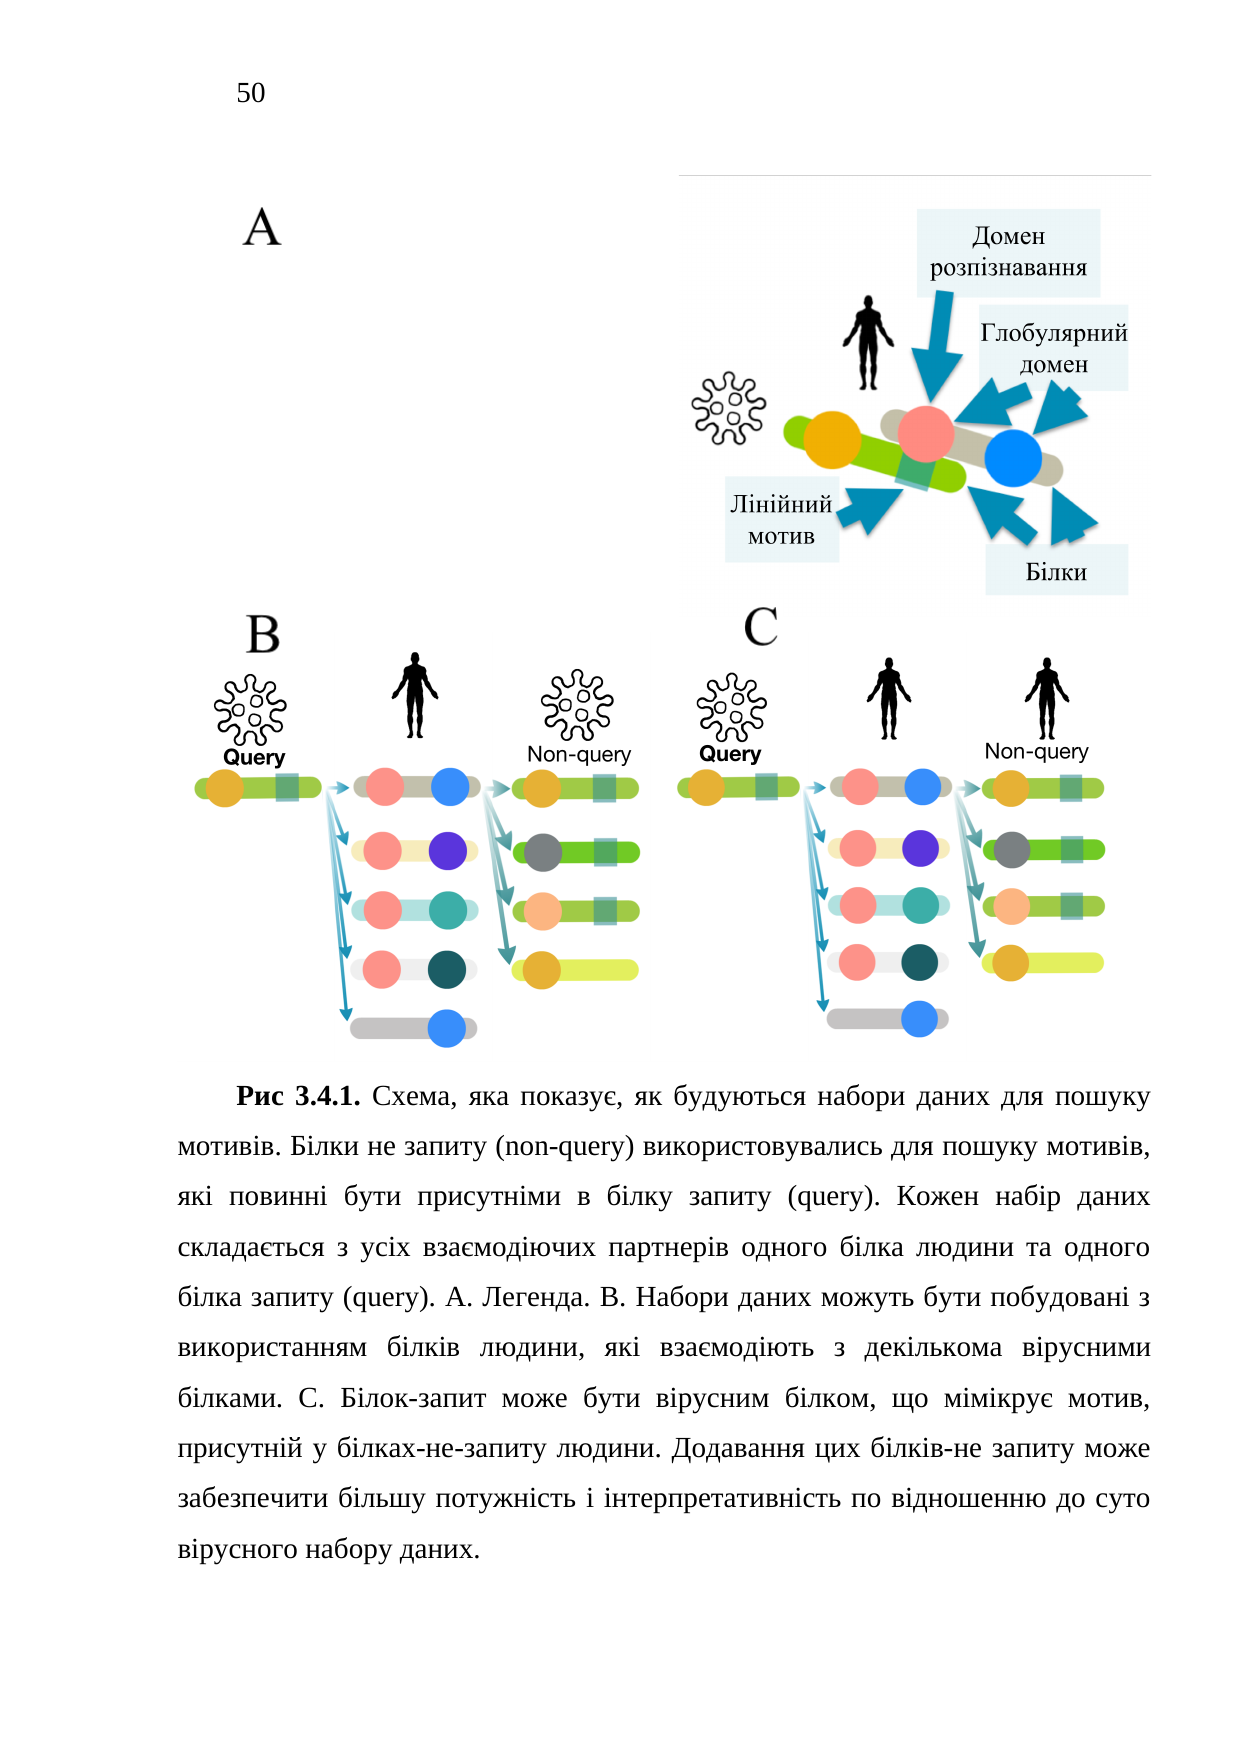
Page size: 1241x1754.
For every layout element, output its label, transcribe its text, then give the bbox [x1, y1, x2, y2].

text Рис 3.4.1. Схема, яка показує, як будуються набори даних для пошуку мотивів. Білки не запиту (non-query) використовувались для пошуку мотивів, які повинні бути присутніми в білку запиту (query). Кожен набір даних складається з усіх взаємодіючих партнерів одного білка людини та одного білка запиту (query). А. Легенда. B. Набори даних можуть бути побудовані з використанням білків людини, які взаємодіють з декількома вірусними білками. C. Білок-запит може бути вірусним білком, що мімікрує мотив, присутній у білках-не-запиту людини. Додавання цих білків-не запиту може забезпечити більшу потужність і інтерпретативність по відношенню до суто вірусного набору даних. [177, 1078, 1152, 1564]
picture [238, 200, 287, 252]
picture [177, 175, 1152, 1062]
